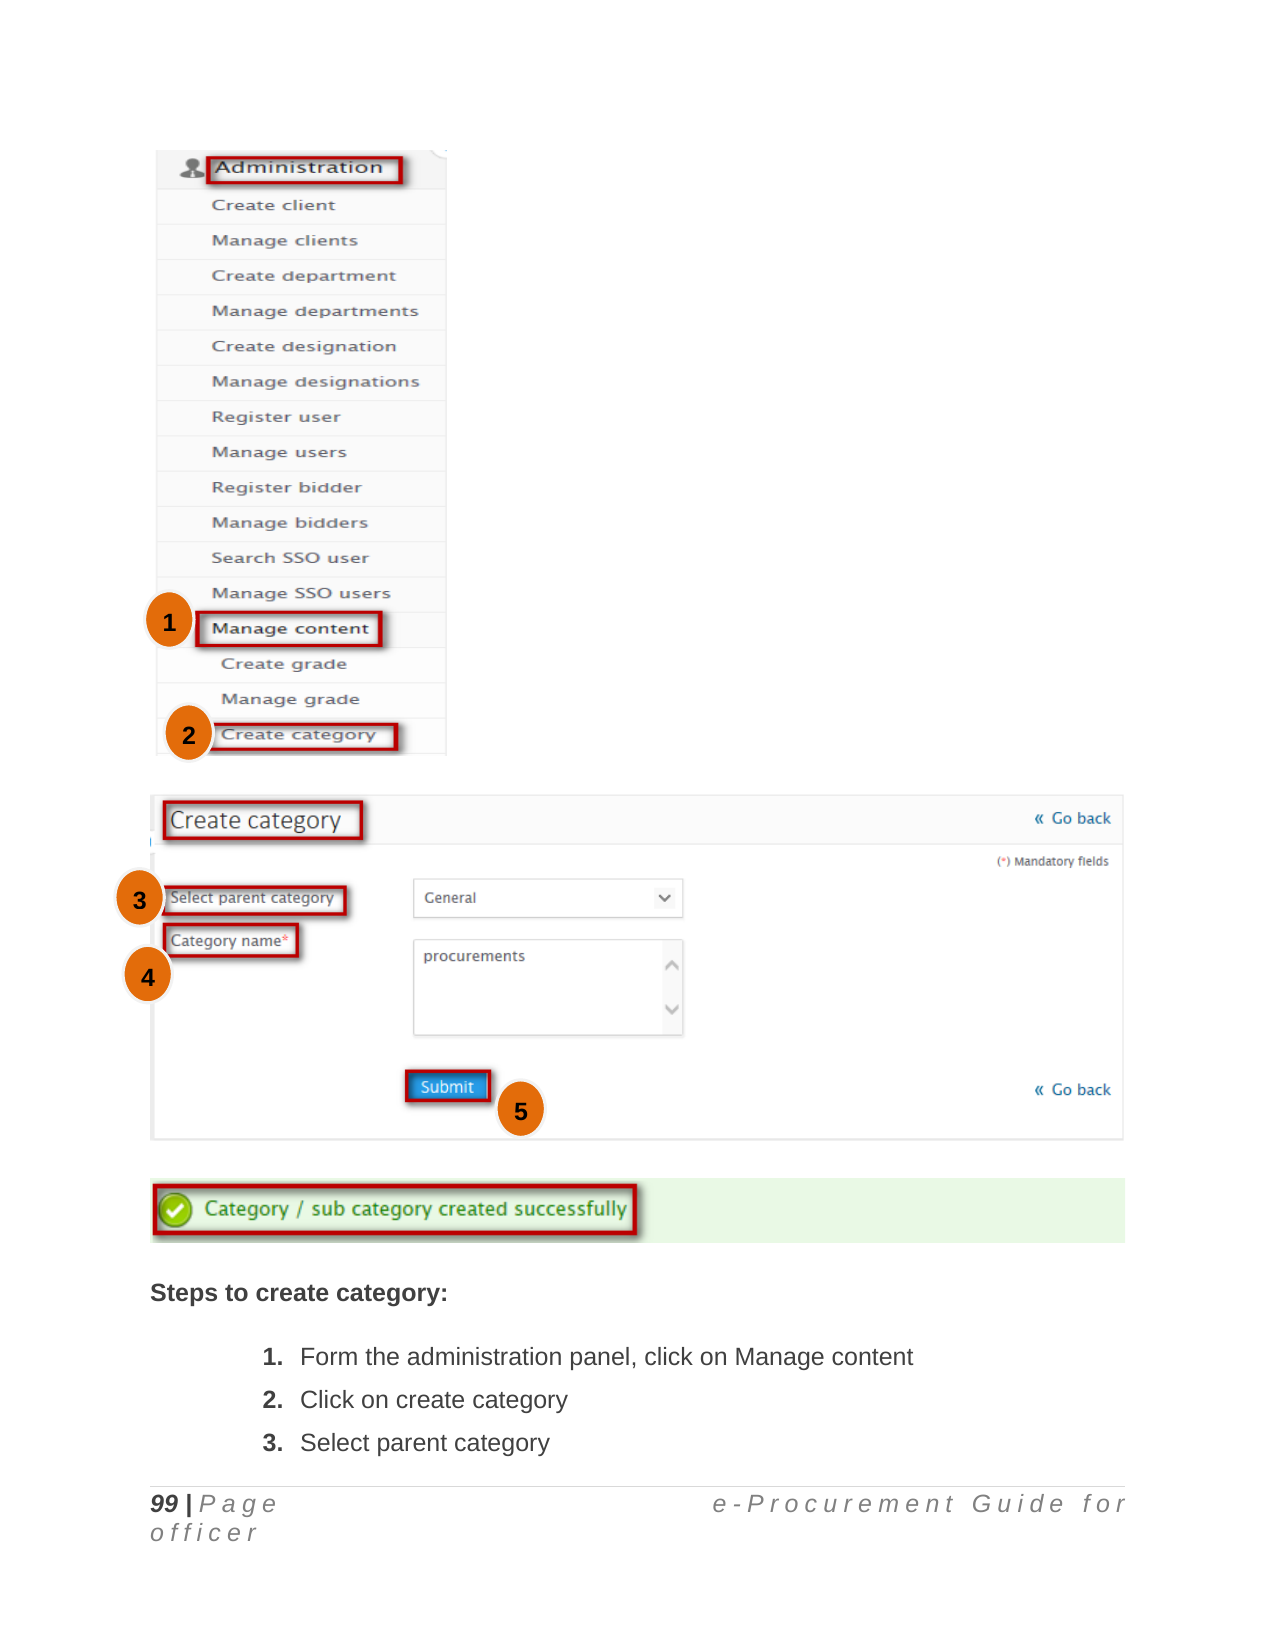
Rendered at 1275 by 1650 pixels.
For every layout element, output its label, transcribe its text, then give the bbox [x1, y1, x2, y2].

picture [150, 1178, 1125, 1243]
list Form the administration panel, click on Manage content [262, 1342, 1125, 1371]
picture [150, 150, 447, 756]
picture [150, 790, 1125, 1143]
list Select parent category [262, 1428, 1125, 1457]
text Steps to create category: [150, 1278, 1125, 1307]
list Click on create category [262, 1385, 1125, 1414]
